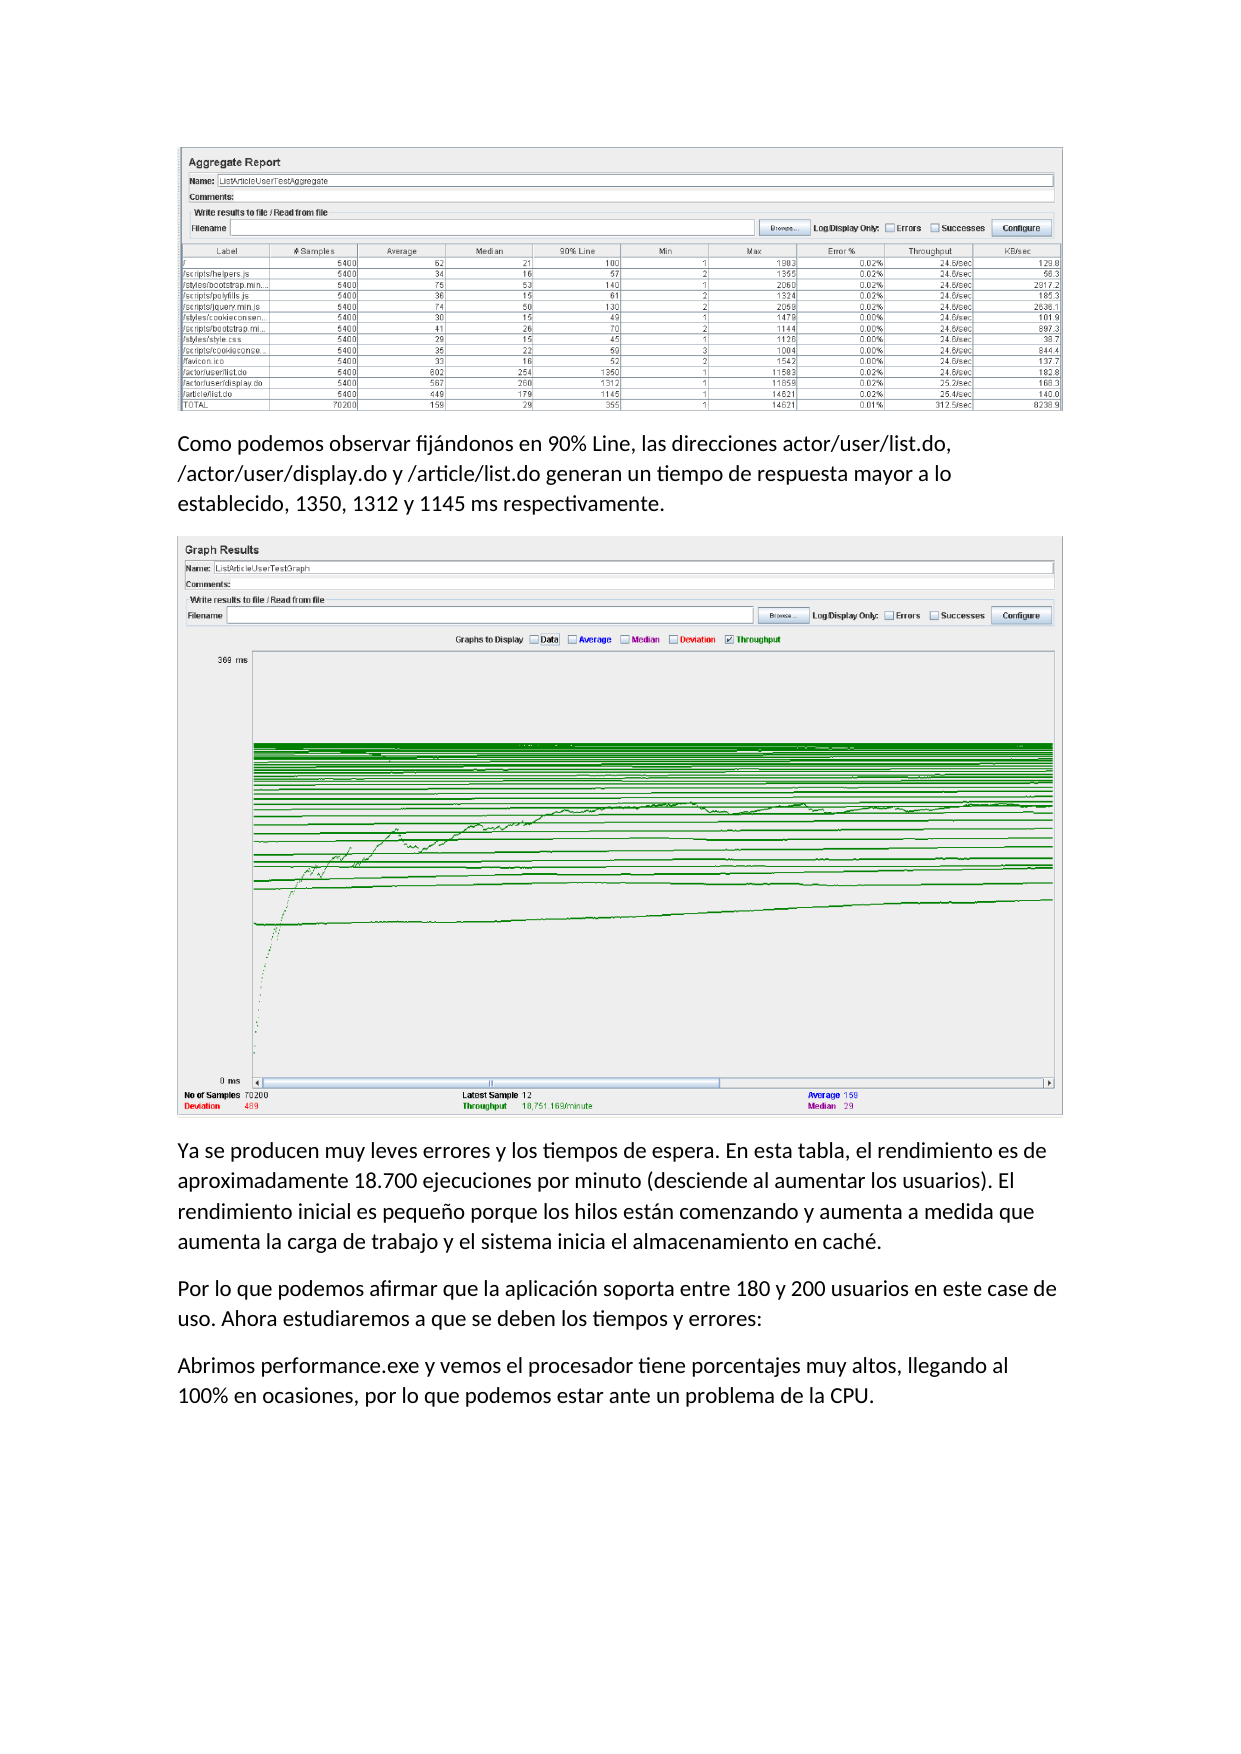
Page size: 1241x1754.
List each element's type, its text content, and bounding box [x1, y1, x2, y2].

picture [177, 147, 1063, 411]
text Como podemos observar fijándonos en 90% Line, las direcciones actor/user/list.do, /actor/user/display.do y /article/list.do generan un tiempo de respuesta mayor a lo establecido, 1350, 1312 y 1145 ms respectivamente. [177, 429, 1063, 517]
text Por lo que podemos afirmar que la aplicación soporta entre 180 y 200 usuarios en este case de uso. Ahora estudiaremos a que se deben los tiempos y errores: [177, 1274, 1063, 1332]
picture [177, 536, 1063, 1118]
text Ya se producen muy leves errores y los tiempos de espera. En esta tabla, el rendimiento es de aproximadamente 18.700 ejecuciones por minuto (desciende al aumentar los usuarios). El rendimiento inicial es pequeño porque los hilos están comenzando y aumenta a medida que aumenta la carga de trabajo y el sistema inicia el almacenamiento en caché. [177, 1136, 1063, 1255]
text Abrimos performance.exe y vemos el procesador tiene porcentajes muy altos, llegando al 100% en ocasiones, por lo que podemos estar ante un problema de la CPU. [177, 1351, 1063, 1409]
